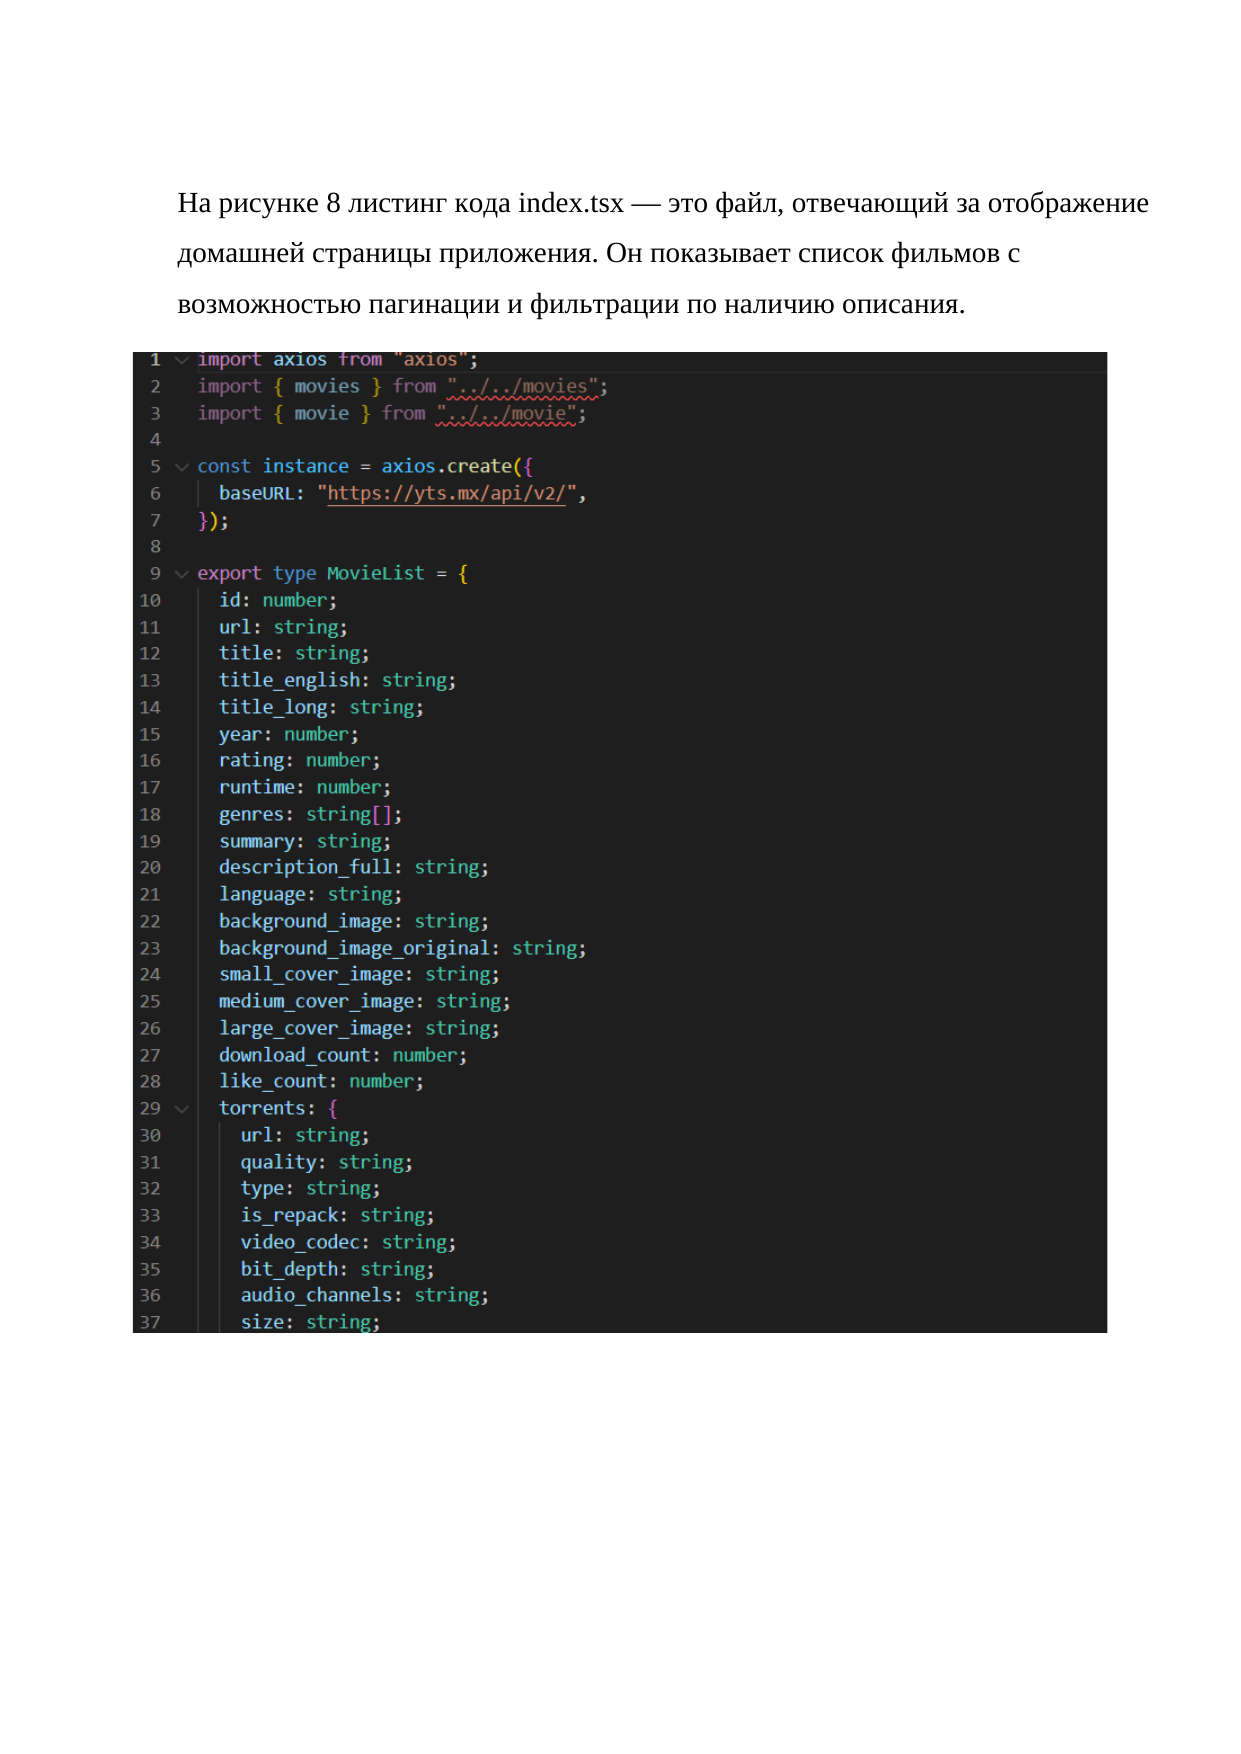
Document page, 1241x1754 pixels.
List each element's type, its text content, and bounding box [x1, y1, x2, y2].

picture [132, 352, 1108, 1333]
text На рисунке 8 листинг кода index.tsx — это файл, отвечающий за отображение домашней страницы приложения. Он показывает список фильмов с возможностью пагинации и фильтрации по наличию описания. [177, 185, 1152, 319]
